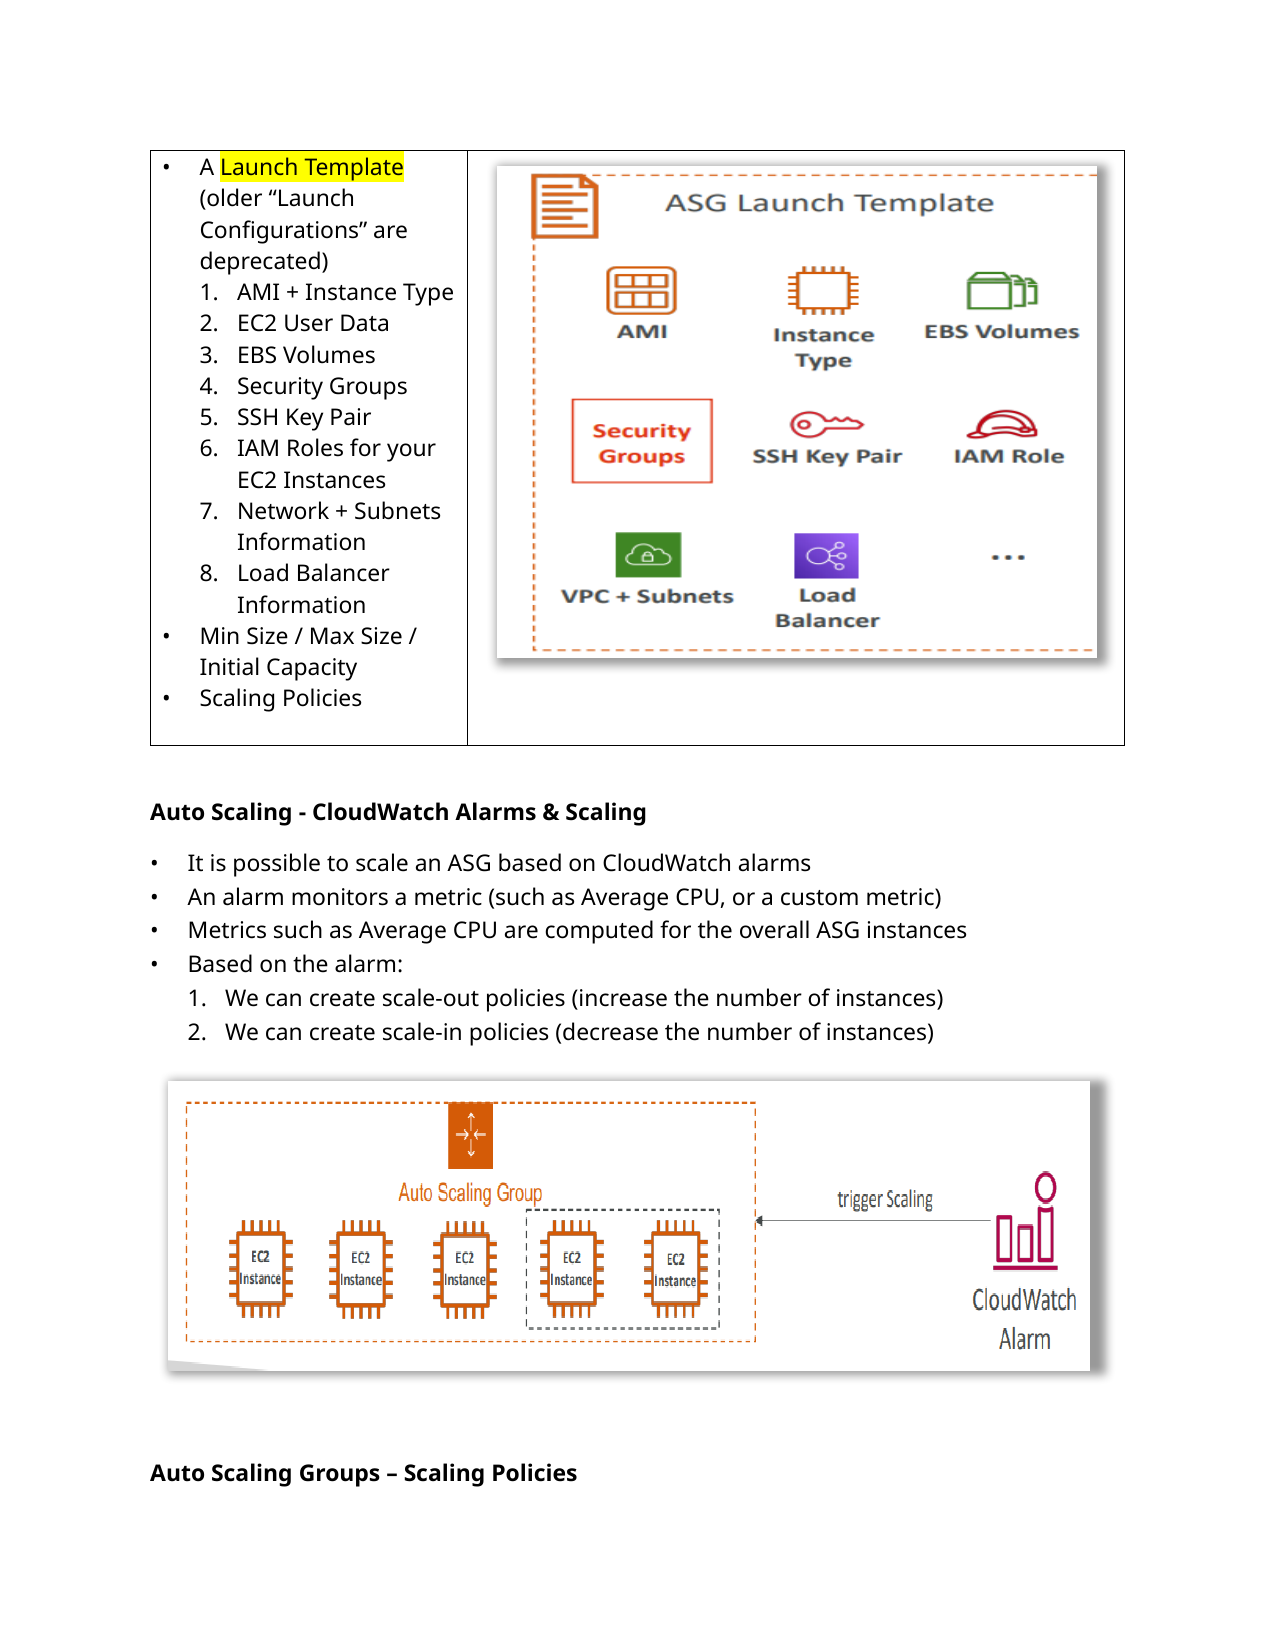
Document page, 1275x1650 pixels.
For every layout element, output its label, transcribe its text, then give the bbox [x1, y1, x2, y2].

list It is possible to scale an ASG based on CloudWatch alarms [150, 847, 1125, 878]
list Based on the alarm: [150, 948, 1125, 979]
text Auto Scaling Groups – Scaling Policies [150, 1457, 1125, 1489]
list We can create scale-in policies (decrease the number of instances) [187, 1015, 1125, 1047]
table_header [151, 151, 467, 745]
text Auto Scaling - CloudWatch Alarms & Scaling [150, 796, 1125, 827]
list An alarm monitors a metric (such as Average CPU, or a custom metric) [150, 880, 1125, 912]
list We can create scale-out policies (increase the number of instances) [187, 982, 1125, 1013]
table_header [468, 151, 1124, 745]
picture [168, 1081, 1090, 1371]
list Metrics such as Average CPU are computed for the overall ASG instances [150, 914, 1125, 945]
picture [497, 166, 1097, 658]
